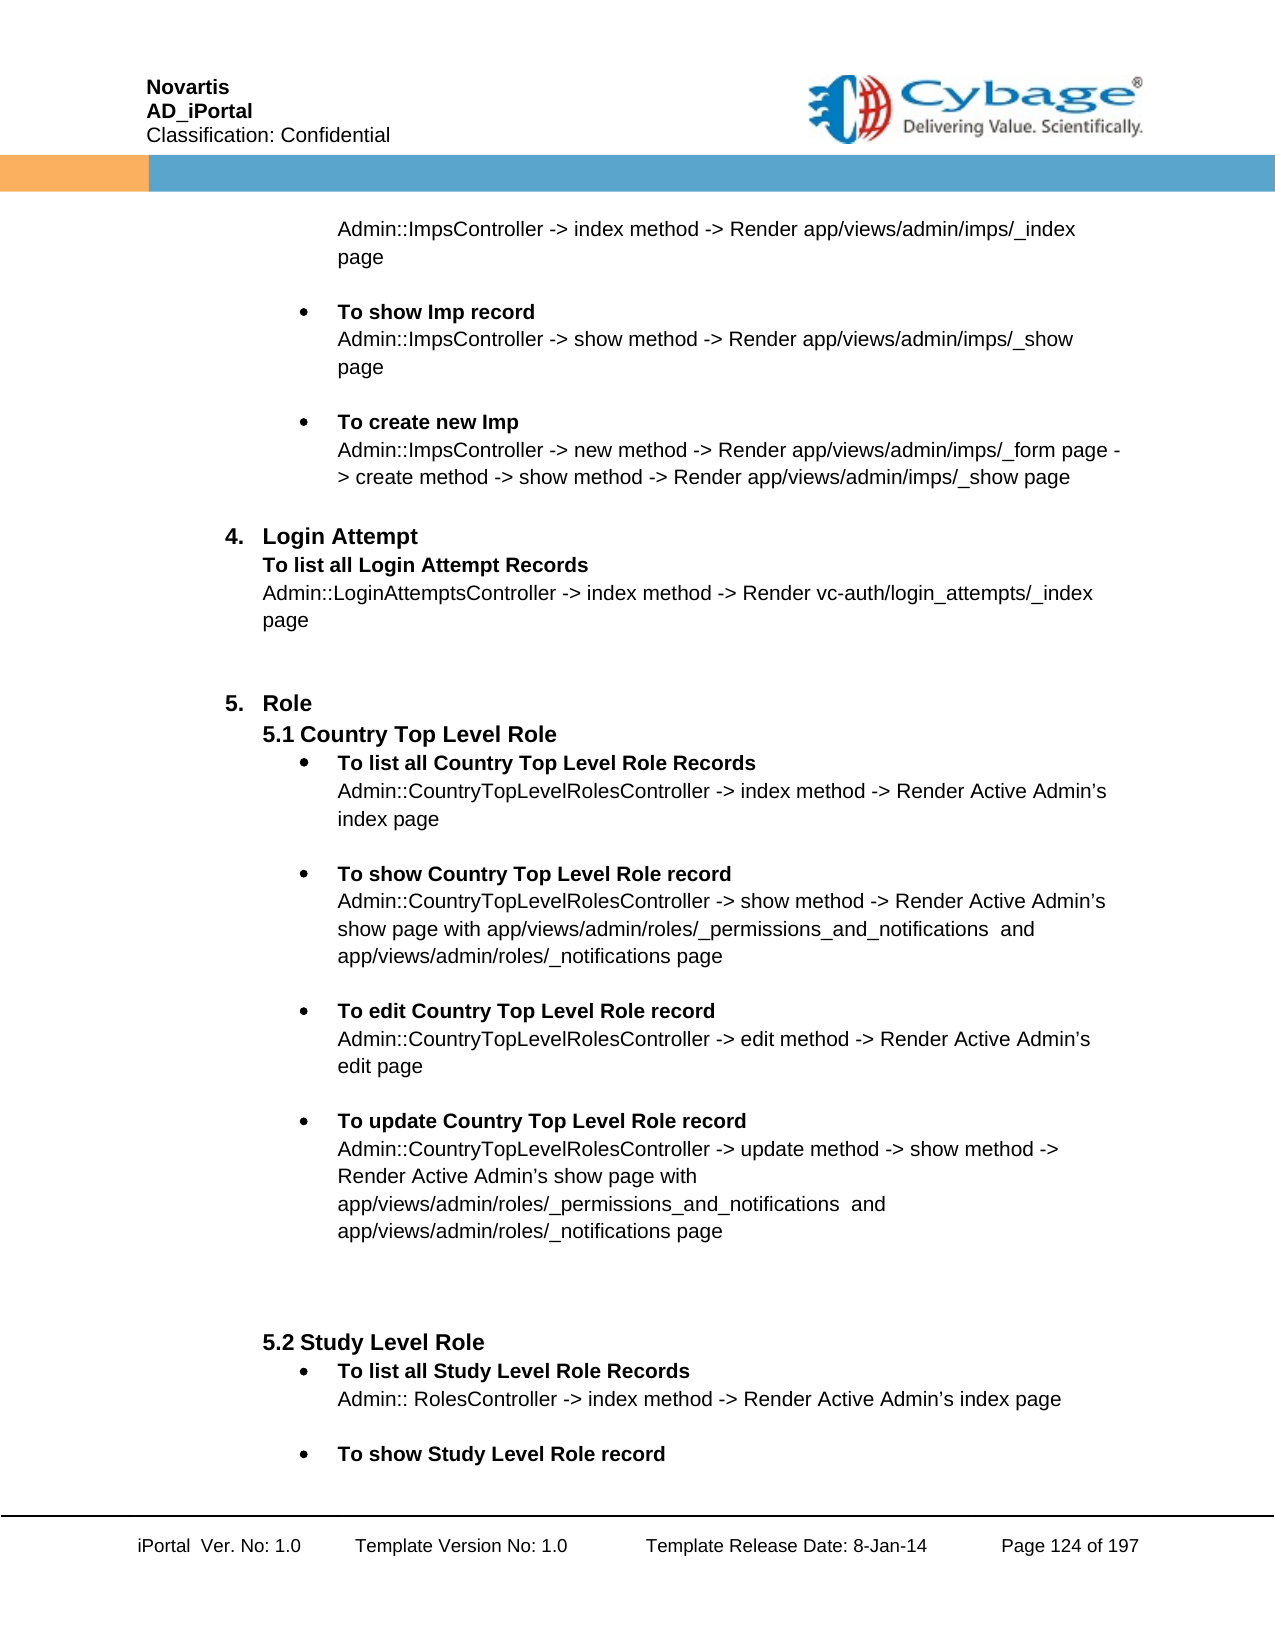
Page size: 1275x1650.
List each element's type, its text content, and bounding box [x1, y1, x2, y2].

list Login Attempt [225, 523, 1125, 549]
list Study Level Role [262, 1329, 1125, 1356]
list Admin::ImpsController -> new method -> Render app/views/admin/imps/_form page -> create method -> show method -> Render app/views/admin/imps/_show page [337, 437, 1125, 489]
list Admin:: RolesController -> index method -> Render Active Admin’s index page [337, 1387, 1125, 1411]
list Admin::ImpsController -> index method -> Render app/views/admin/imps/_index page [337, 217, 1125, 269]
list To list all Study Level Role Records [300, 1359, 1125, 1383]
list Admin::CountryTopLevelRolesController -> edit method -> Render Active Admin’s edit page [337, 1027, 1125, 1078]
list To show Imp record [300, 300, 1125, 324]
list To show Study Level Role record [300, 1442, 1125, 1466]
list Country Top Level Role [262, 721, 1125, 747]
list Role [225, 690, 1125, 717]
list To list all Country Top Level Role Records [300, 751, 1125, 775]
list Admin::LoginAttemptsController -> index method -> Render vc-auth/login_attempts/_index page [262, 580, 1125, 632]
list Admin::CountryTopLevelRolesController -> show method -> Render Active Admin’s show page with app/views/admin/roles/_permissions_and_notifications and app/views/admin/roles/_notifications page [337, 889, 1125, 968]
list To edit Country Top Level Role record [300, 999, 1125, 1023]
list To list all Login Attempt Records [262, 553, 1125, 577]
list Admin::CountryTopLevelRolesController -> index method -> Render Active Admin’s index page [337, 779, 1125, 830]
list Admin::CountryTopLevelRolesController -> update method -> show method -> Render Active Admin’s show page with app/views/admin/roles/_permissions_and_notifications and app/views/admin/roles/_notifications page [337, 1137, 1125, 1243]
list Admin::ImpsController -> show method -> Render app/views/admin/imps/_show page [337, 327, 1125, 379]
list To create new Imp [300, 410, 1125, 434]
list To show Country Top Level Role record [300, 861, 1125, 885]
list To update Country Top Level Role record [300, 1109, 1125, 1133]
picture [808, 75, 1143, 144]
